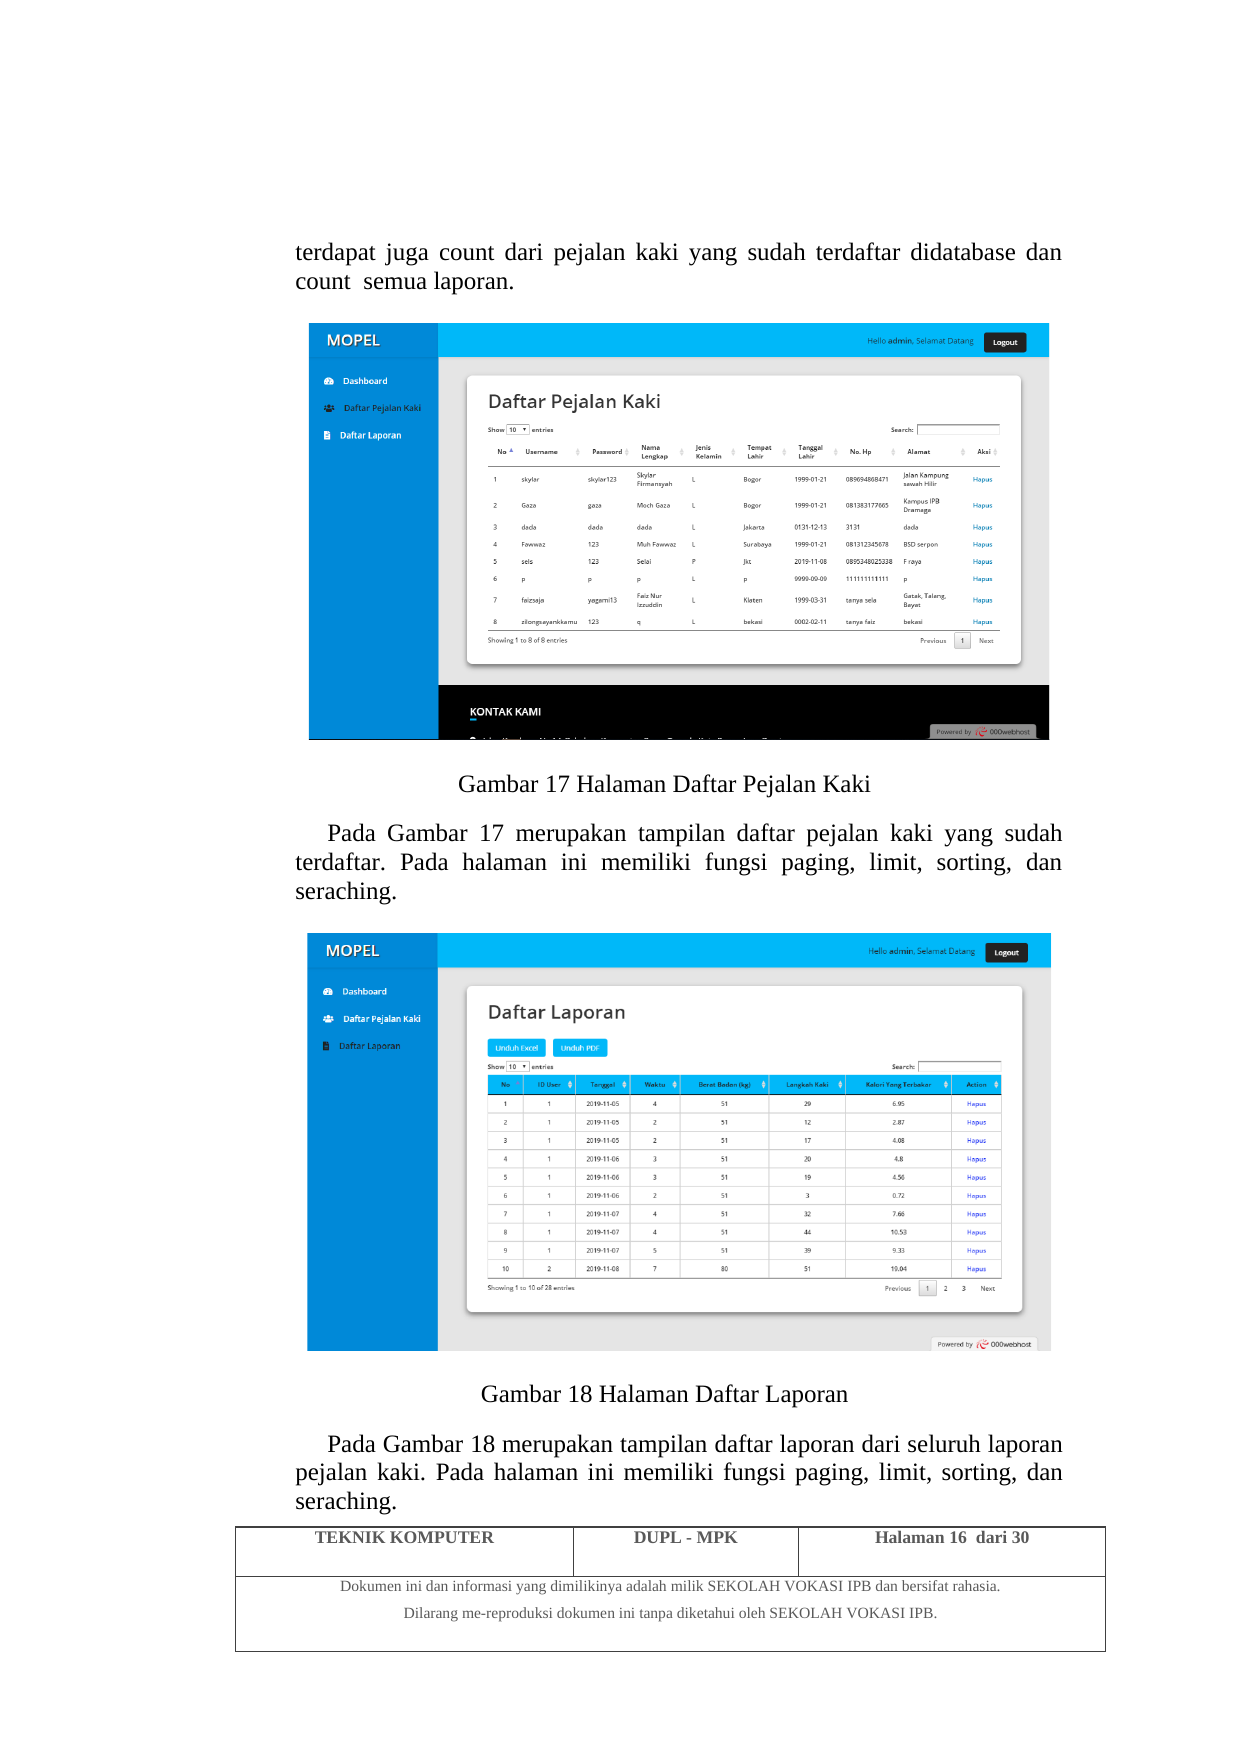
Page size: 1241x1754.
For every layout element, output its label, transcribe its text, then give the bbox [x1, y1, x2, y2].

picture [986, 944, 1027, 962]
text Gambar 17 Halaman Daftar Pejalan Kaki [266, 769, 1063, 797]
text Pada Gambar 18 merupakan tampilan daftar laporan dari seluruh laporan pejalan kaki. Pada halaman ini memiliki fungsi paging, limit, sorting, dan seraching. [295, 1429, 1063, 1515]
text Pada Gambar 17 merupakan tampilan daftar pejalan kaki yang sudah terdaftar. Pada halaman ini memiliki fungsi paging, limit, sorting, dan seraching. [295, 818, 1063, 904]
picture [985, 333, 1026, 352]
picture [307, 933, 1052, 1351]
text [295, 237, 1063, 294]
picture [308, 323, 1050, 740]
text Gambar 18 Halaman Daftar Laporan [266, 1379, 1063, 1408]
